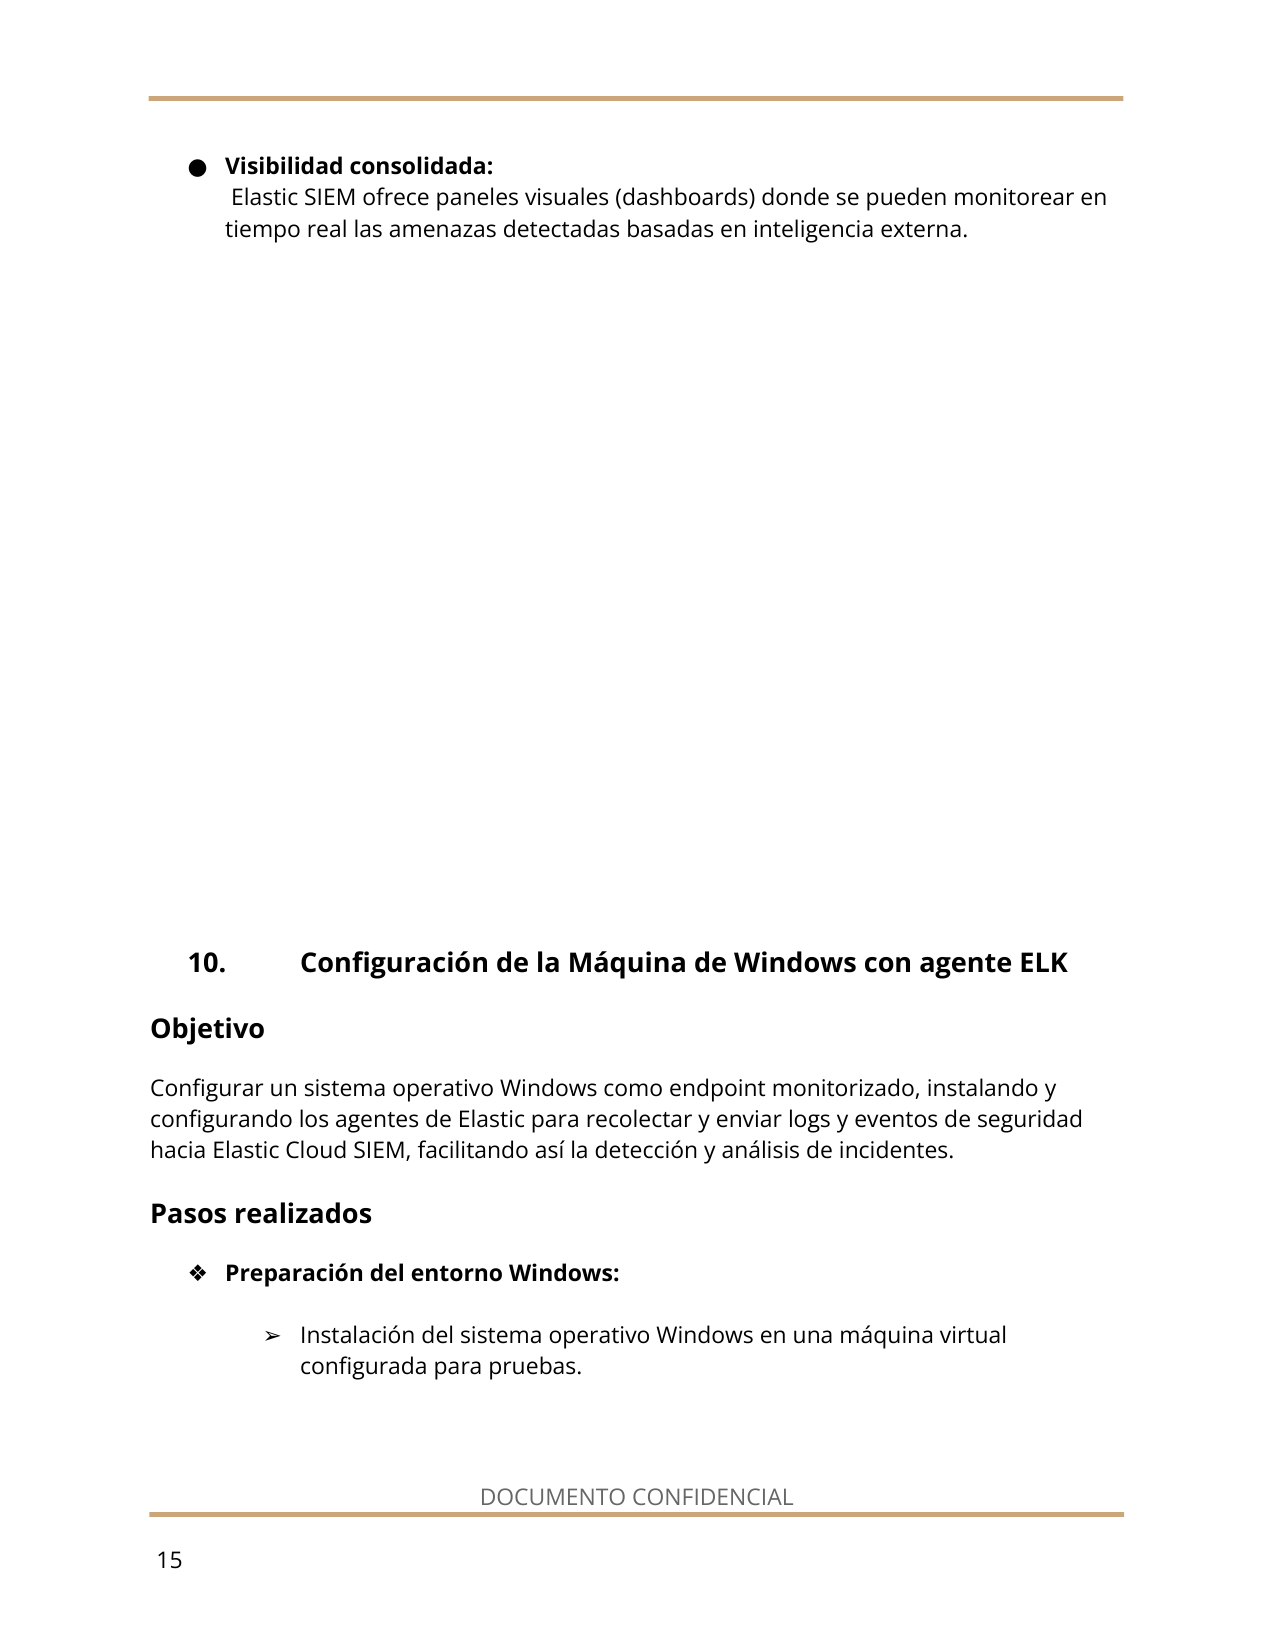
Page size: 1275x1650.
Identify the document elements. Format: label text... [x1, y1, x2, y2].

list Preparación del entorno Windows: [187, 1256, 1125, 1319]
list Visibilidad consolidada: Elastic SIEM ofrece paneles visuales (dashboards) donde se pueden monitorear en tiempo real las amenazas detectadas basadas en inteligencia externa. [187, 150, 1125, 244]
subtitle Objetivo [150, 1010, 1125, 1047]
picture [148, 96, 1124, 101]
list Instalación del sistema operativo Windows en una máquina virtual configurada para pruebas. [262, 1319, 1125, 1413]
subtitle Pasos realizados [150, 1194, 1125, 1231]
text Configurar un sistema operativo Windows como endpoint monitorizado, instalando y configurando los agentes de Elastic para recolectar y enviar logs y eventos de seguridad hacia Elastic Cloud SIEM, facilitando así la detección y análisis de incidentes. [150, 1072, 1125, 1165]
picture [149, 1512, 1125, 1517]
list Configuración de la Máquina de Windows con agente ELK [187, 944, 1125, 981]
